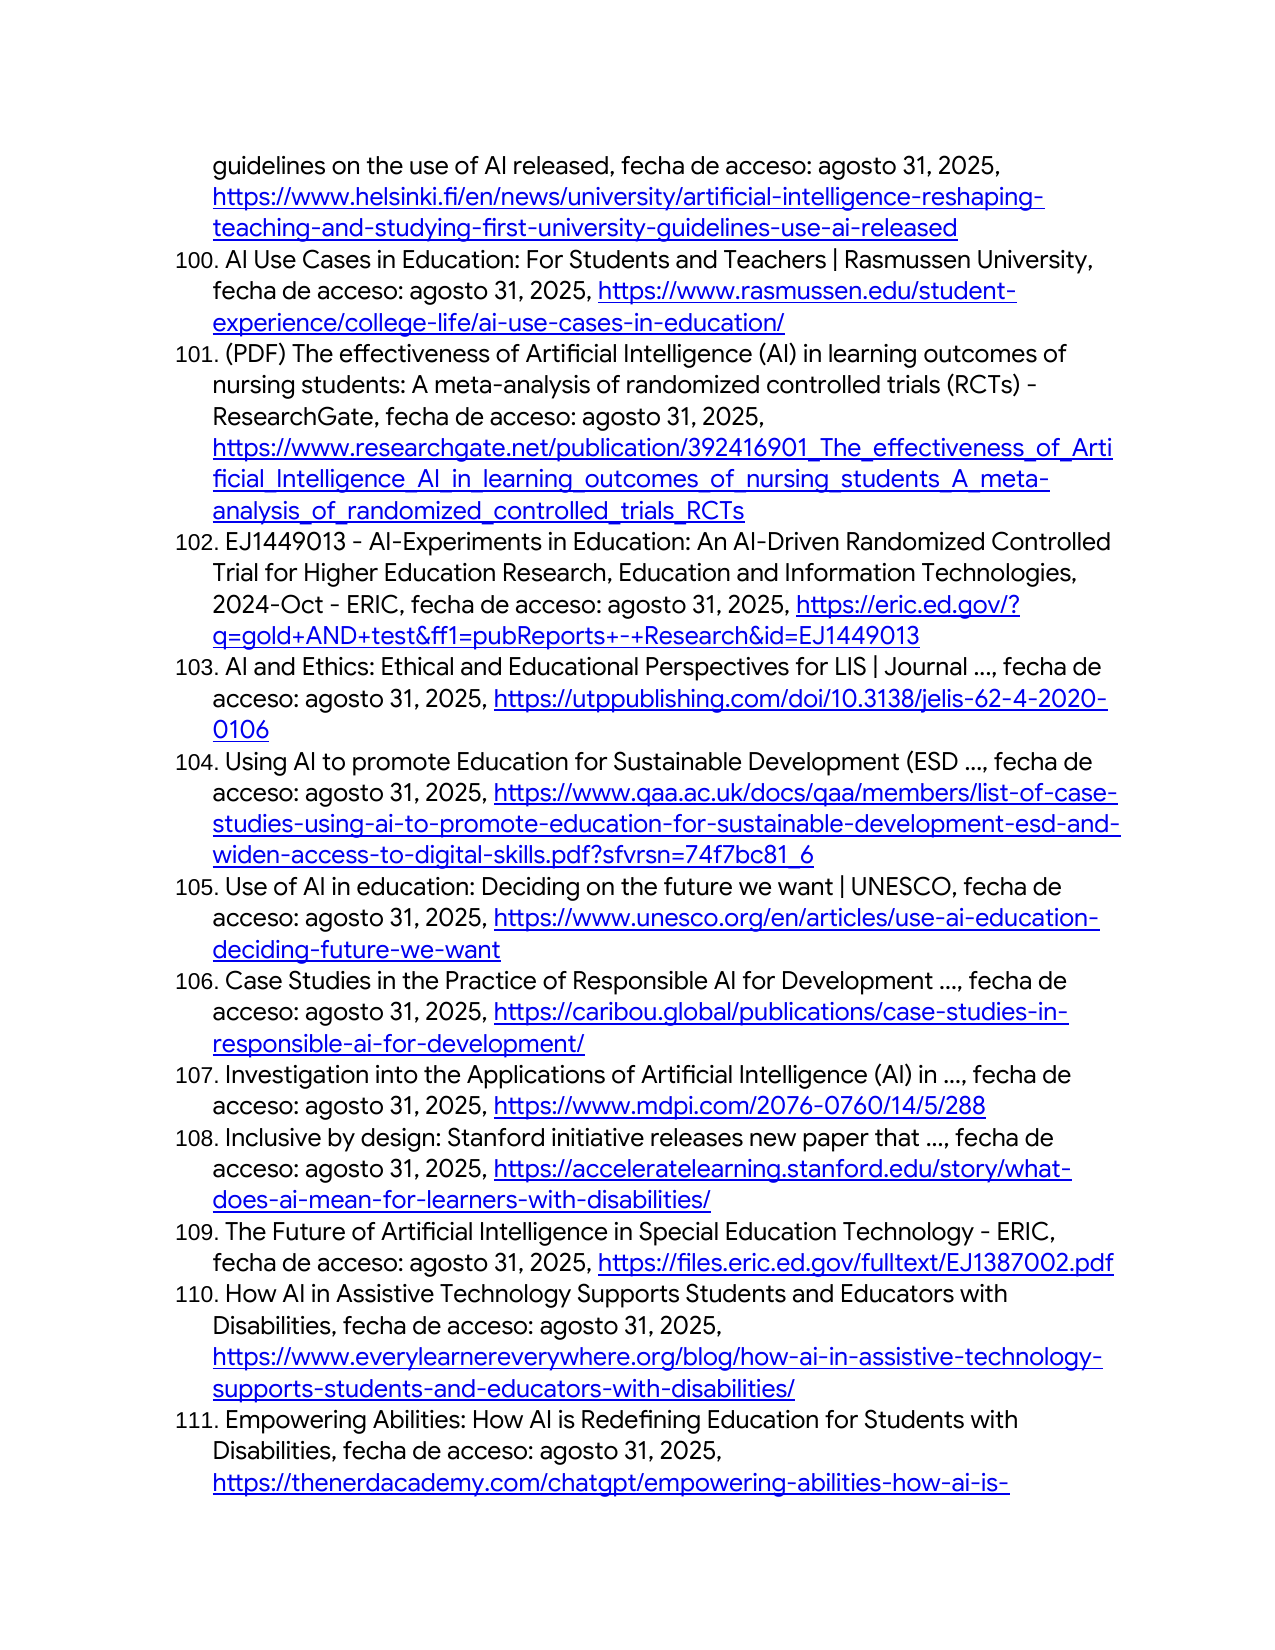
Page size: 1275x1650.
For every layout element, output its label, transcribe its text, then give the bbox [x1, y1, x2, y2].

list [175, 150, 1125, 244]
list Investigation into the Applications of Artificial Intelligence (AI) in ..., fecha de acceso: agosto 31, 2025, https://www.mdpi.com/2076-0760/14/5/288 [175, 1059, 1125, 1122]
list Inclusive by design: Stanford initiative releases new paper that ..., fecha de acceso: agosto 31, 2025, https://acceleratelearning.stanford.edu/story/what-does-ai-mean-for-learners-with-disabilities/ [175, 1122, 1125, 1216]
list EJ1449013 - AI-Experiments in Education: An AI-Driven Randomized Controlled Trial for Higher Education Research, Education and Information Technologies, 2024-Oct - ERIC, fecha de acceso: agosto 31, 2025, https://eric.ed.gov/?q=gold+AND+test&ff1=pubReports+-+Research&id=EJ1449013 [175, 526, 1125, 652]
list Using AI to promote Education for Sustainable Development (ESD ..., fecha de acceso: agosto 31, 2025, https://www.qaa.ac.uk/docs/qaa/members/list-of-case-studies-using-ai-to-promote-education-for-sustainable-development-esd-and-widen-access-to-digital-skills.pdf?sfvrsn=74f7bc81_6 [175, 746, 1125, 871]
list Use of AI in education: Deciding on the future we want | UNESCO, fecha de acceso: agosto 31, 2025, https://www.unesco.org/en/articles/use-ai-education-deciding-future-we-want [175, 871, 1125, 965]
list The Future of Artificial Intelligence in Special Education Technology - ERIC, fecha de acceso: agosto 31, 2025, https://files.eric.ed.gov/fulltext/EJ1387002.pdf [175, 1216, 1125, 1279]
list How AI in Assistive Technology Supports Students and Educators with Disabilities, fecha de acceso: agosto 31, 2025, https://www.everylearnereverywhere.org/blog/how-ai-in-assistive-technology-supports-students-and-educators-with-disabilities/ [175, 1279, 1125, 1404]
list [175, 1404, 1125, 1498]
list Case Studies in the Practice of Responsible AI for Development ..., fecha de acceso: agosto 31, 2025, https://caribou.global/publications/case-studies-in-responsible-ai-for-development/ [175, 965, 1125, 1059]
list AI and Ethics: Ethical and Educational Perspectives for LIS | Journal ..., fecha de acceso: agosto 31, 2025, https://utppublishing.com/doi/10.3138/jelis-62-4-2020-0106 [175, 652, 1125, 746]
list AI Use Cases in Education: For Students and Teachers | Rasmussen University, fecha de acceso: agosto 31, 2025, https://www.rasmussen.edu/student-experience/college-life/ai-use-cases-in-education/ [175, 244, 1125, 338]
list (PDF) The effectiveness of Artificial Intelligence (AI) in learning outcomes of nursing students: A meta-analysis of randomized controlled trials (RCTs) - ResearchGate, fecha de acceso: agosto 31, 2025, https://www.researchgate.net/publication/392416901_The_effectiveness_of_Artificial_Intelligence_AI_in_learning_outcomes_of_nursing_students_A_meta-analysis_of_randomized_controlled_trials_RCTs [175, 338, 1125, 526]
